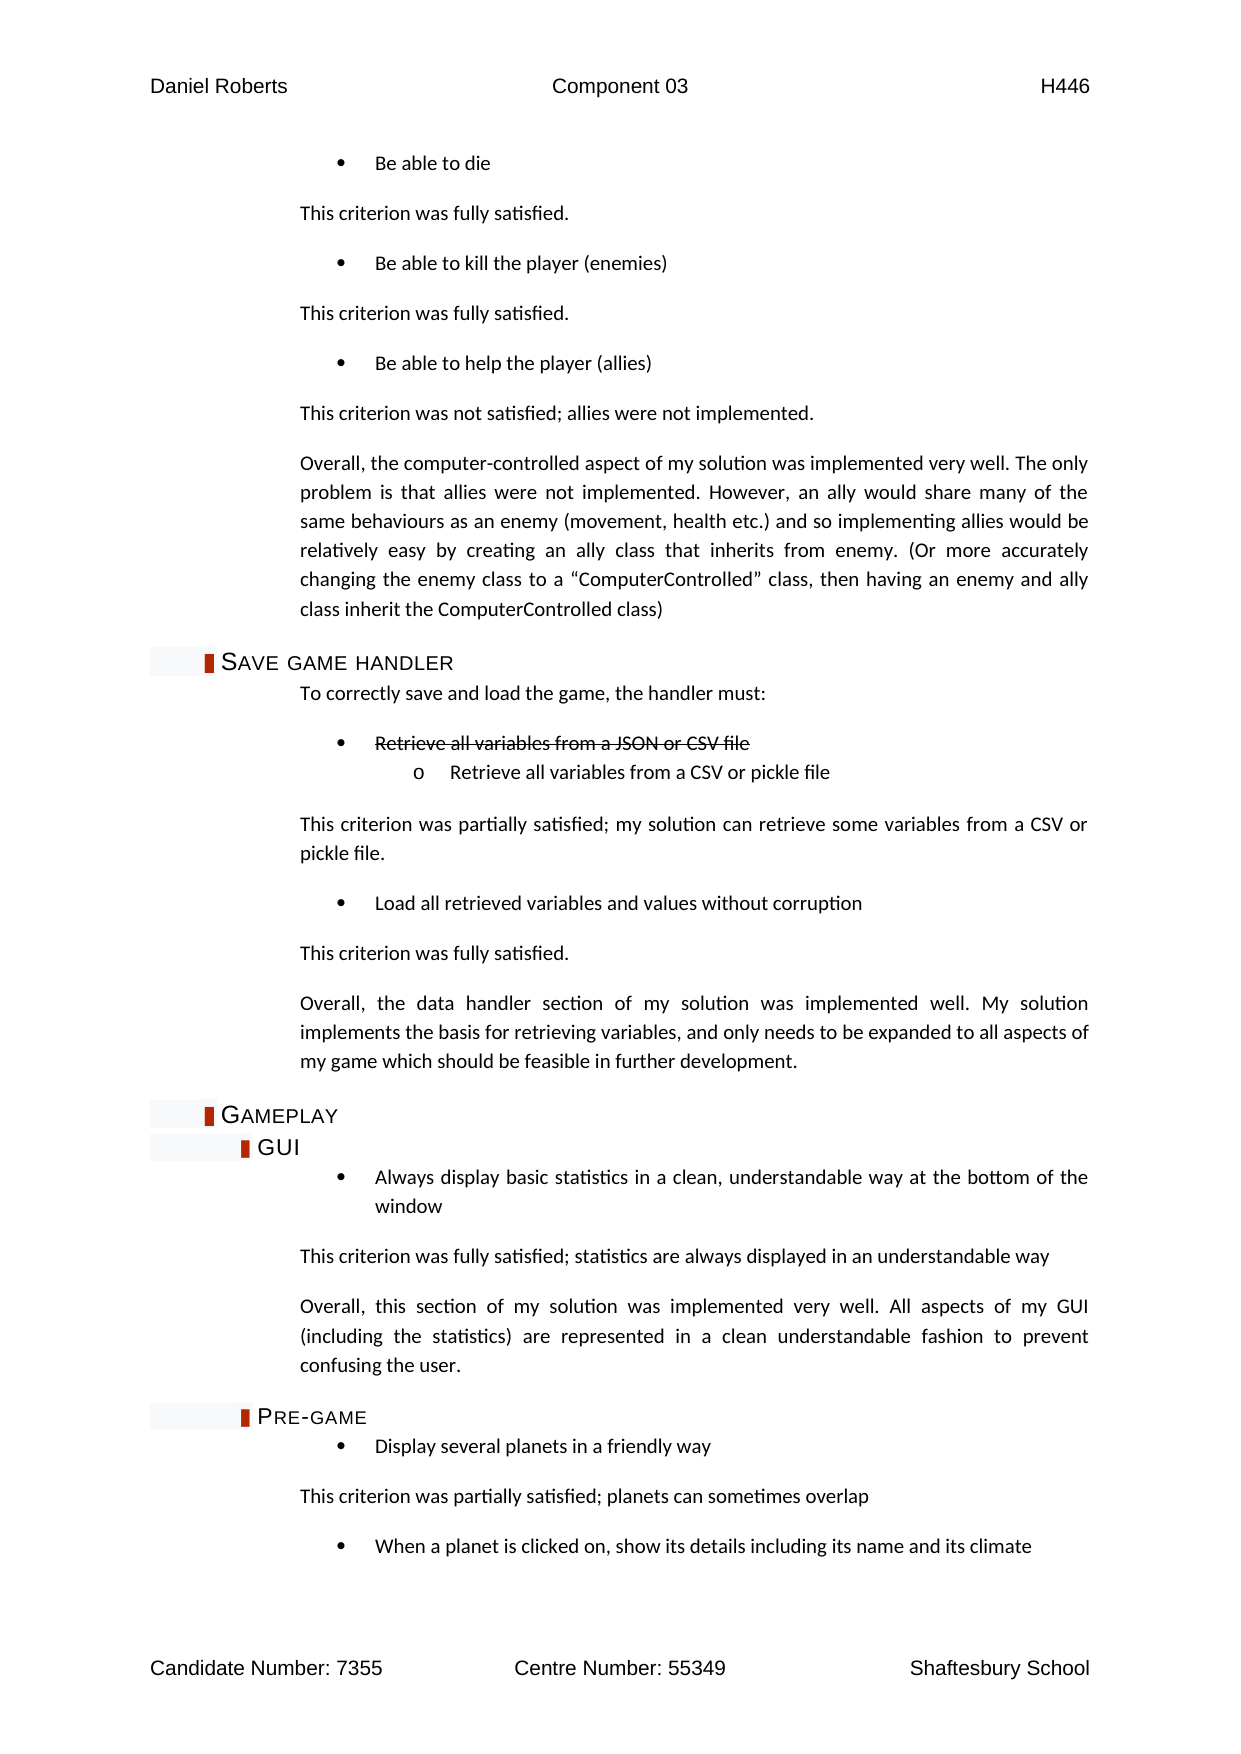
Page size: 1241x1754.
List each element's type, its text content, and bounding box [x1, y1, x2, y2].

text Overall, this section of my solution was implemented very well. All aspects of my GUI (including the statistics) are represented in a clean understandable fashion to prevent confusing the user. [300, 1294, 1090, 1377]
list Load all retrieved variables and values without corruption [337, 890, 1090, 915]
text To correctly save and load the game, the handler must: [300, 680, 1090, 706]
list When a planet is clicked on, show its details including its name and its climate [337, 1534, 1090, 1559]
list Display several planets in a friendly way [337, 1434, 1090, 1459]
text Overall, the computer-controlled aspect of my solution was implemented very well. The only problem is that allies were not implemented. However, an ally would share many of the same behaviours as an enemy (movement, health etc.) and so implementing allies would be relatively easy by creating an ally class that inherits from enemy. (Or more accurately changing the enemy class to a “ComputerControlled” class, then having an enemy and ally class inherit the ComputerControlled class) [300, 450, 1090, 621]
text This criterion was fully satisfied; statistics are always displayed in an understandable way [300, 1244, 1090, 1269]
text Overall, the data handler section of my solution was implemented well. My solution implements the basis for retrieving variables, and only needs to be expanded to all aspects of my game which should be feasible in further development. [300, 990, 1090, 1074]
text This criterion was not satisfied; allies were not implemented. [300, 400, 1090, 425]
subtitle ▮ Pre-game [239, 1402, 1090, 1430]
subtitle ▮ Save game handler [217, 646, 1090, 676]
subtitle ▮ Gameplay [217, 1098, 1090, 1128]
list Be able to help the player (allies) [337, 350, 1090, 375]
list Be able to die [337, 150, 1090, 175]
list Retrieve all variables from a JSON or CSV file [337, 730, 1090, 756]
list Retrieve all variables from a CSV or pickle file [412, 759, 1090, 786]
text This criterion was partially satisfied; planets can sometimes overlap [300, 1484, 1090, 1509]
text This criterion was partially satisfied; my solution can retrieve some variables from a CSV or pickle file. [300, 811, 1090, 865]
text This criterion was fully satisfied. [300, 300, 1090, 325]
text This criterion was fully satisfied. [300, 200, 1090, 225]
text This criterion was fully satisfied. [300, 940, 1090, 965]
list Be able to kill the player (enemies) [337, 250, 1090, 275]
list Always display basic statistics in a clean, understandable way at the bottom of the window [337, 1164, 1090, 1219]
subtitle ▮ GUI [239, 1133, 1090, 1161]
